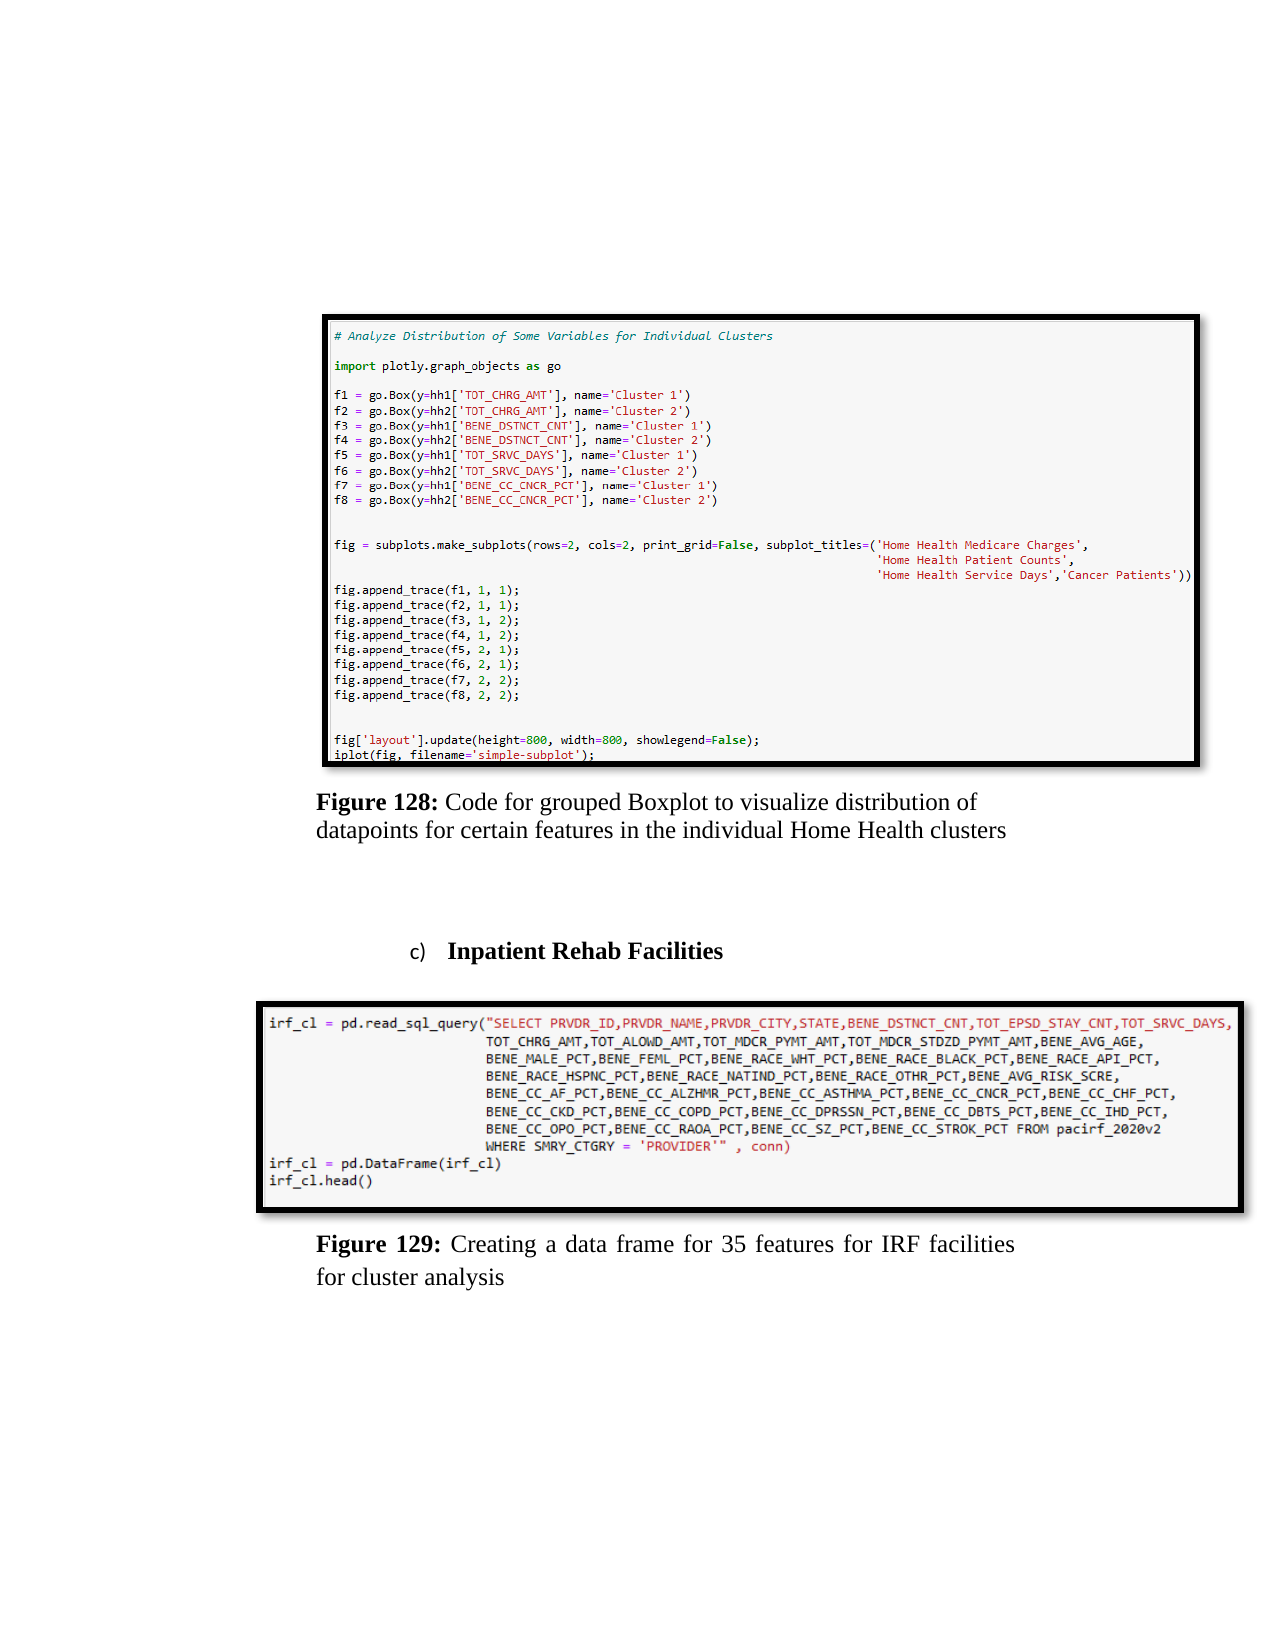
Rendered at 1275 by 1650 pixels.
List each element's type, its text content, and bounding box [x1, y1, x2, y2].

text Figure 128: Code for grouped Boxplot to visualize distribution of datapoints for certain features in the individual Home Health clusters [316, 787, 1016, 844]
picture [328, 320, 1194, 761]
picture [263, 1007, 1238, 1207]
list Inpatient Rehab Facilities [409, 936, 1016, 965]
list Figure 129: Creating a data frame for 35 features for IRF facilities for cluster analysis [316, 1229, 1016, 1291]
